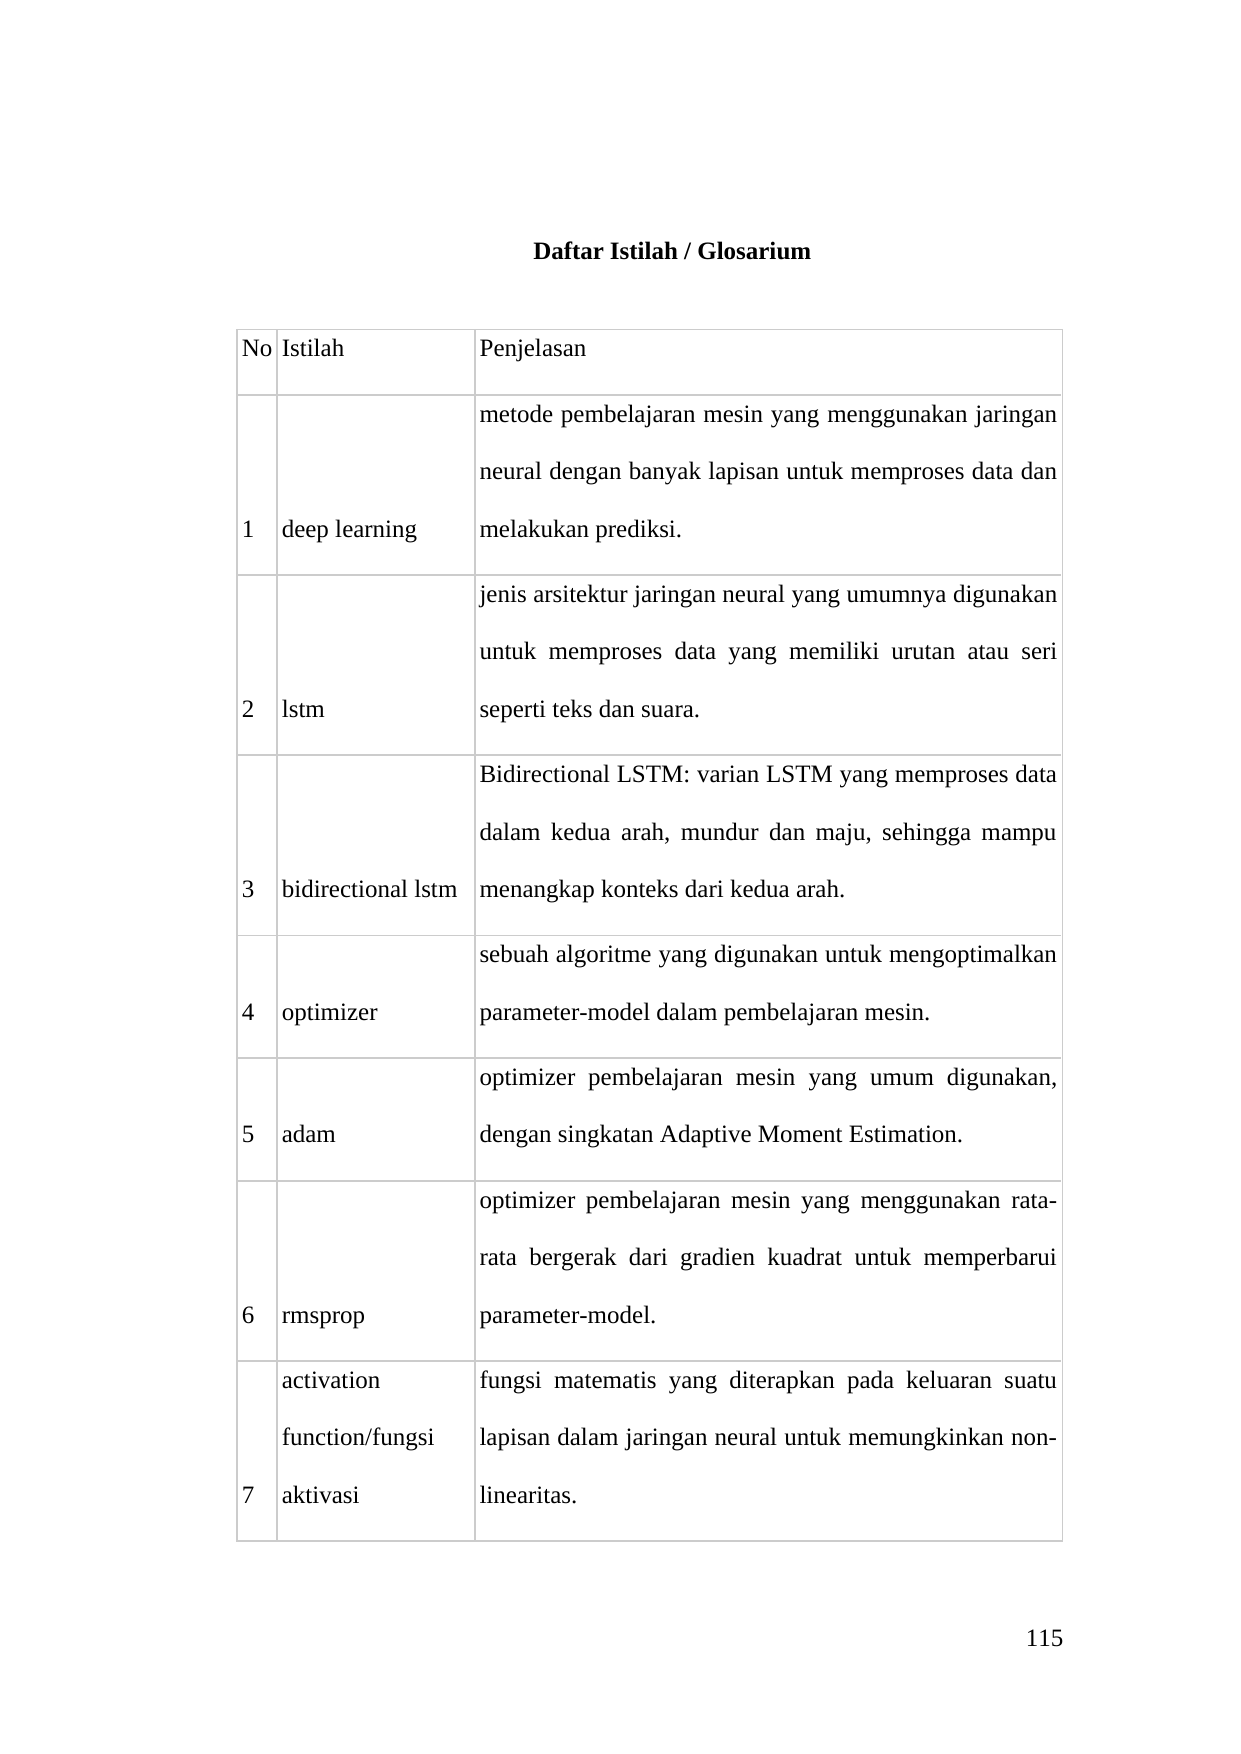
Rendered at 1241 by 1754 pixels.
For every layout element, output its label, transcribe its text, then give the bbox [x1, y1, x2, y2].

table_cell 2 [238, 576, 276, 754]
table_header No [238, 330, 276, 394]
table_cell optimizer [278, 936, 474, 1057]
table_cell sebuah algoritme yang digunakan untuk mengoptimalkan parameter-model dalam pembelajaran mesin. [476, 935, 1062, 1057]
table_cell activation function/fungsi aktivasi [278, 1362, 474, 1540]
subtitle Daftar Istilah / Glosarium [281, 236, 1063, 265]
table_cell bidirectional lstm [278, 756, 474, 934]
table_cell 5 [238, 1059, 276, 1180]
table_cell Bidirectional LSTM: varian LSTM yang memproses data dalam kedua arah, mundur dan maju, sehingga mampu menangkap konteks dari kedua arah. [476, 754, 1062, 934]
table_cell 6 [238, 1182, 276, 1360]
table_cell lstm [278, 576, 474, 754]
table_cell 3 [238, 756, 276, 934]
table_cell 1 [238, 396, 276, 574]
table_cell 4 [238, 936, 276, 1057]
table_cell rmsprop [278, 1182, 474, 1360]
table_header Penjelasan [476, 330, 1062, 394]
table_header Istilah [278, 330, 474, 394]
table_cell adam [278, 1059, 474, 1180]
table_cell metode pembelajaran mesin yang menggunakan jaringan neural dengan banyak lapisan untuk memproses data dan melakukan prediksi. [476, 394, 1062, 574]
table_cell jenis arsitektur jaringan neural yang umumnya digunakan untuk memproses data yang memiliki urutan atau seri seperti teks dan suara. [476, 574, 1062, 754]
table_cell fungsi matematis yang diterapkan pada keluaran suatu lapisan dalam jaringan neural untuk memungkinkan non-linearitas. [476, 1360, 1062, 1540]
table_cell 7 [238, 1362, 276, 1540]
table_cell optimizer pembelajaran mesin yang menggunakan rata-rata bergerak dari gradien kuadrat untuk memperbarui parameter-model. [476, 1180, 1062, 1360]
table_cell deep learning [278, 396, 474, 574]
table_cell optimizer pembelajaran mesin yang umum digunakan, dengan singkatan Adaptive Moment Estimation. [476, 1057, 1062, 1180]
